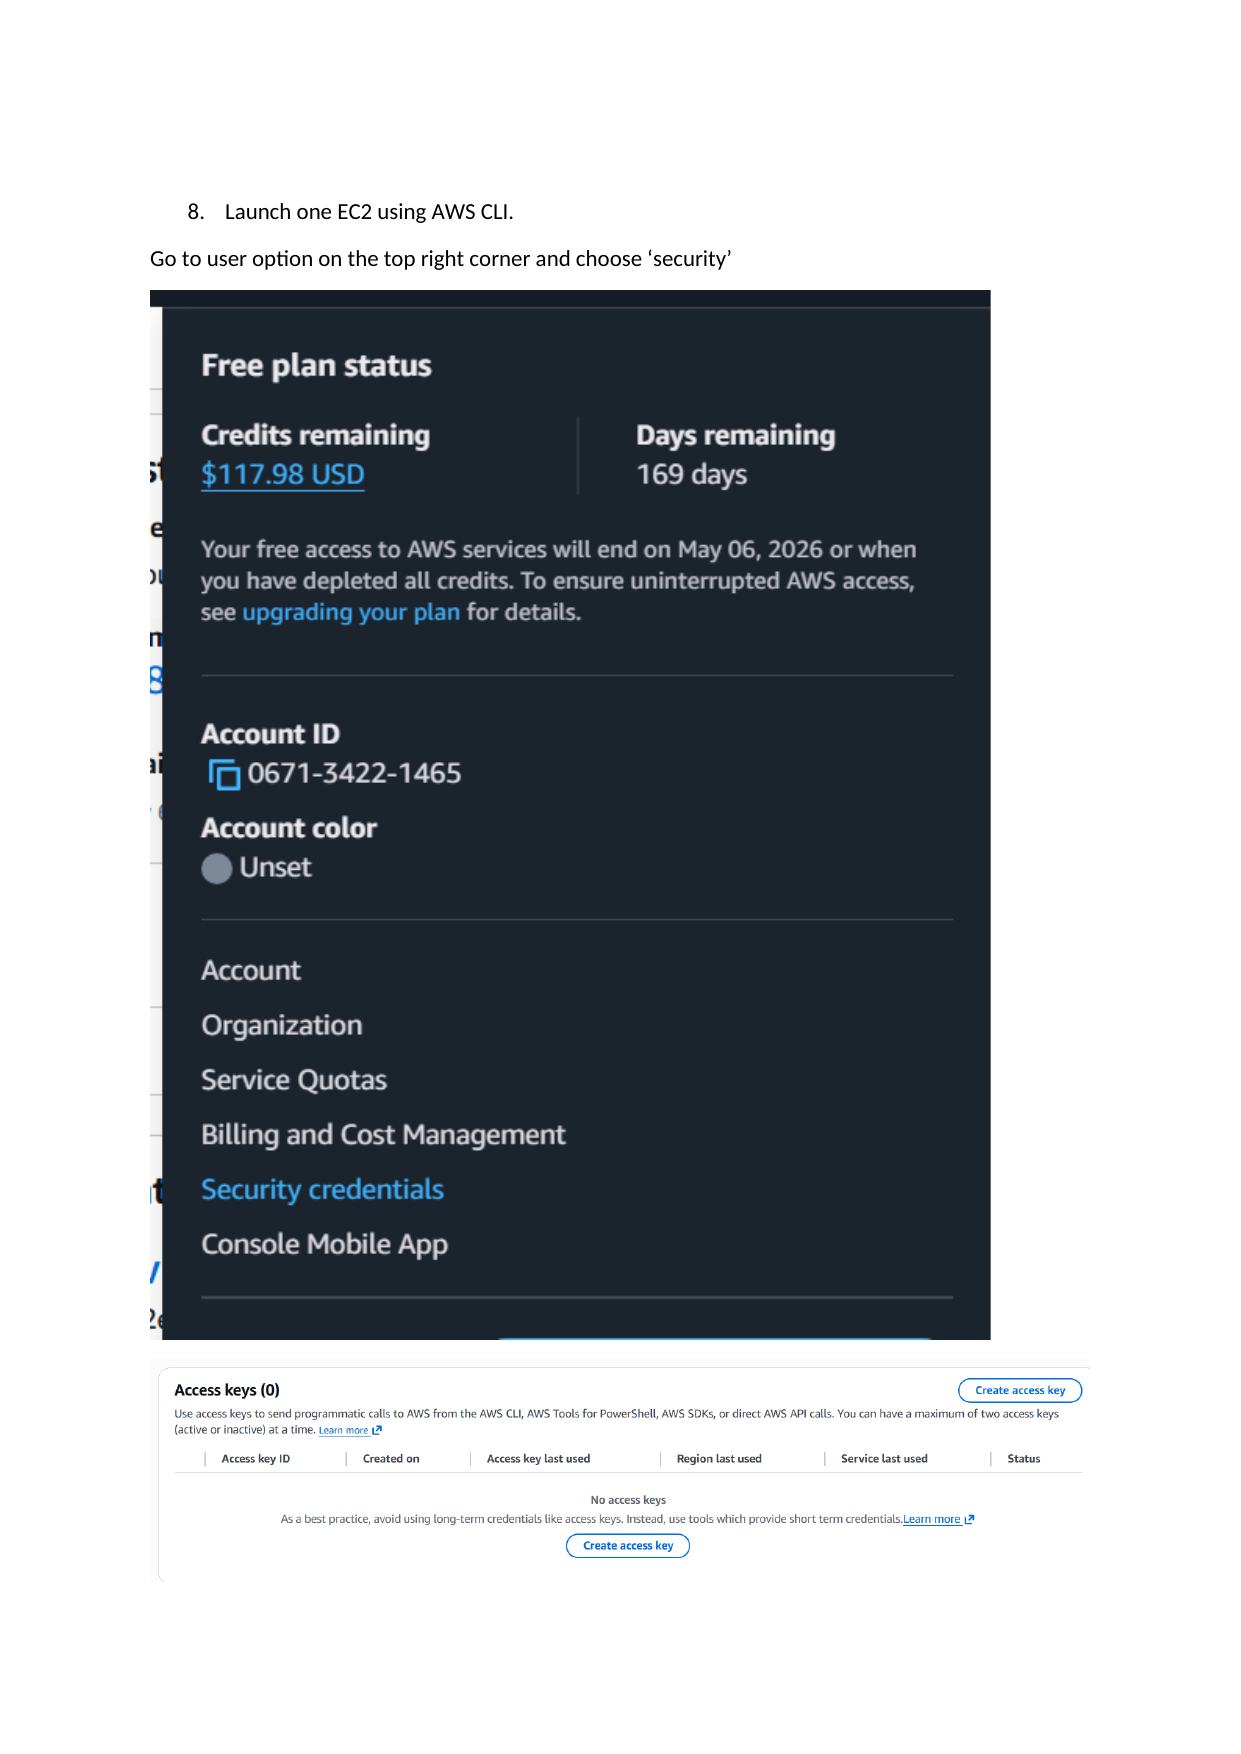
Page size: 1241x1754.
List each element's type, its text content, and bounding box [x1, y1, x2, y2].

picture [150, 1358, 1091, 1582]
picture [150, 290, 991, 1340]
text Go to user option on the top right corner and choose ‘security’ [150, 244, 1090, 272]
list Launch one EC2 using AWS CLI. [187, 197, 1090, 225]
